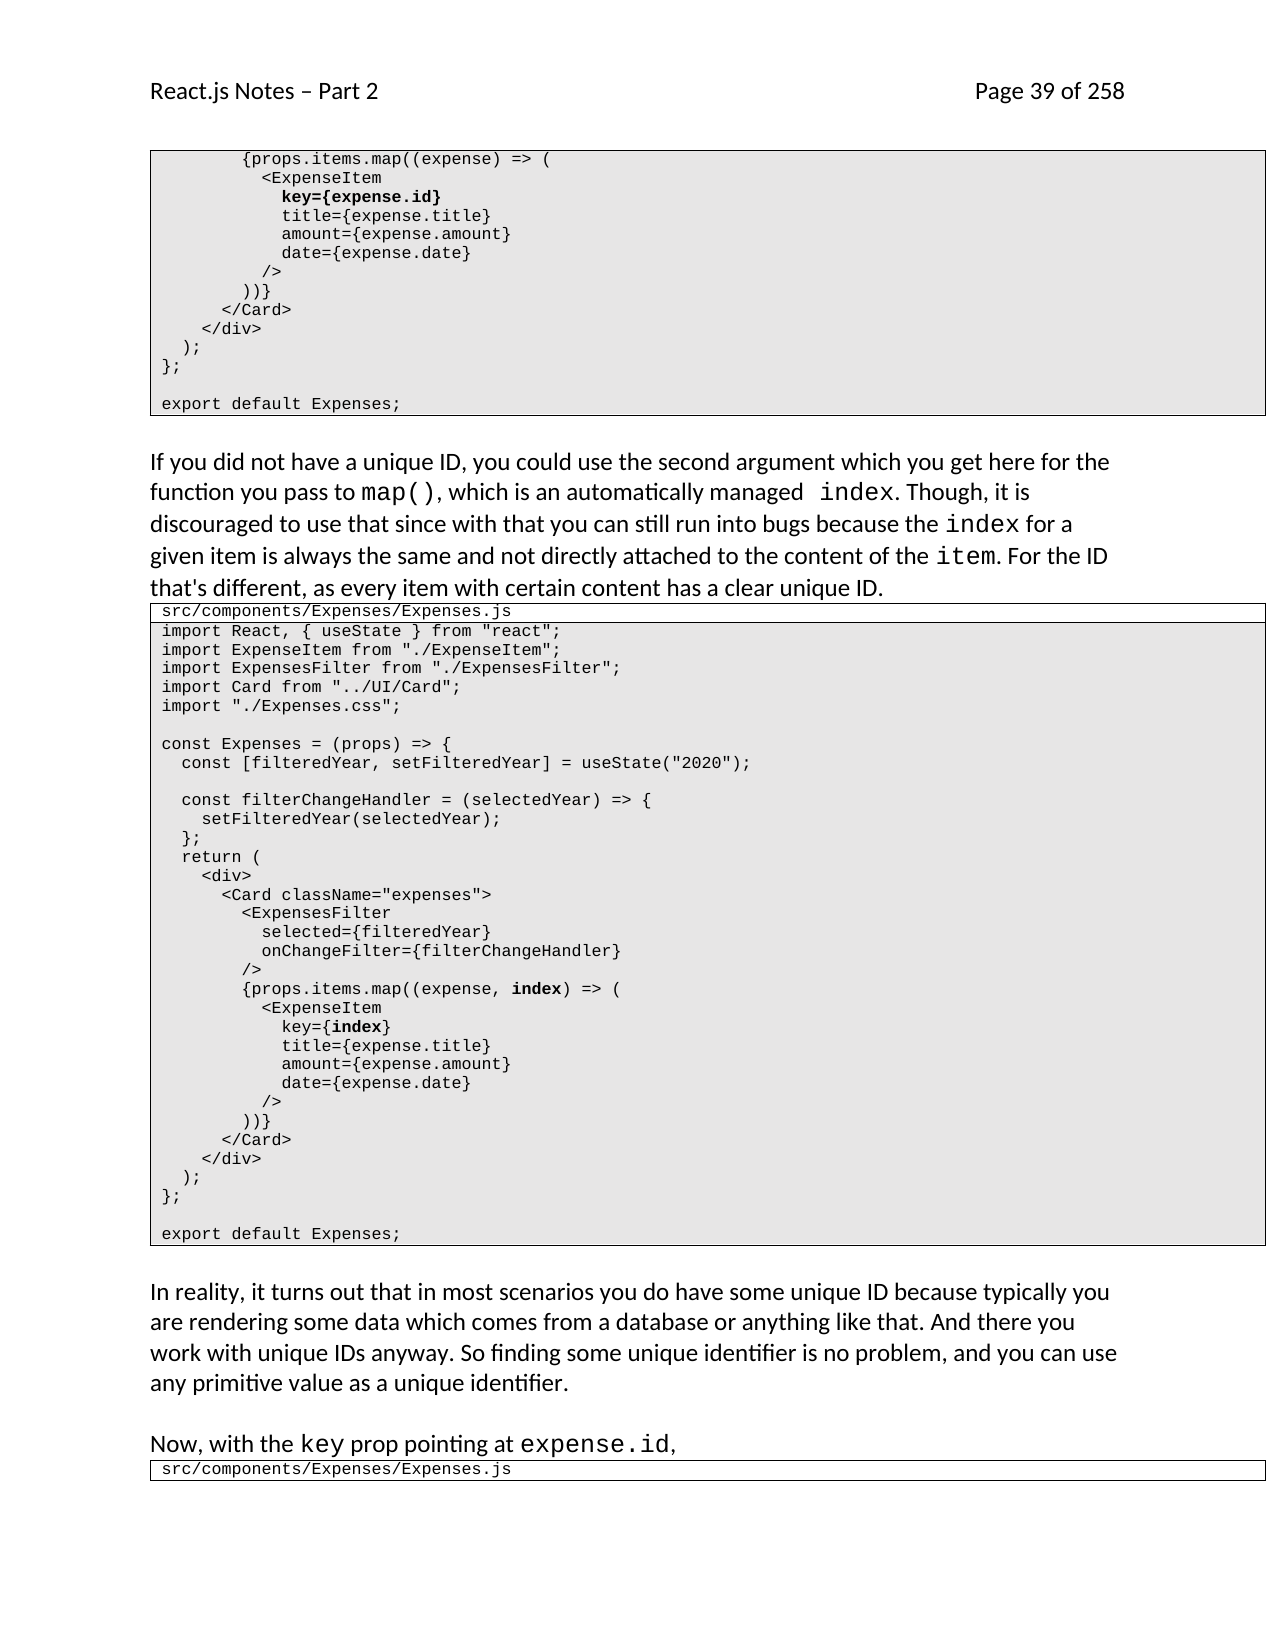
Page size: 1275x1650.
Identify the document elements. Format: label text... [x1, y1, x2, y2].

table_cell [151, 151, 1265, 414]
table_cell import React, { useState } from "react"; import ExpenseItem from "./ExpenseItem"; import ExpensesFilter from "./ExpensesFilter"; import Card from "../UI/Card"; import "./Expenses.css"; const Expenses = (props) => { const [filteredYear, setFilteredYear] = useState("2020"); const filterChangeHandler = (selectedYear) => { setFilteredYear(selectedYear); }; return ( <div> <Card className="expenses"> <ExpensesFilter selected={filteredYear} onChangeFilter={filterChangeHandler} /> {props.items.map((expense, index) => ( <ExpenseItem key={index} title={expense.title} amount={expense.amount} date={expense.date} /> ))} </Card> </div> ); }; export default Expenses; [151, 623, 1265, 1244]
table_header src/components/Expenses/Expenses.js [151, 604, 1265, 622]
text Now, with the key prop pointing at expense.id, [150, 1429, 1125, 1460]
text If you did not have a unique ID, you could use the second argument which you get here for the function you pass to map(), which is an automatically managed index. Though, it is discouraged to use that since with that you can still run into bugs because the index for a given item is always the same and not directly attached to the content of the item. For the ID that's different, as every item with certain content has a clear unique ID. [150, 446, 1125, 602]
table_header src/components/Expenses/Expenses.js [151, 1461, 1265, 1480]
text In reality, it turns out that in most scenarios you do have some unique ID because typically you are rendering some data which comes from a database or anything like that. And there you work with unique IDs anyway. So finding some unique identifier is no problem, and you can use any primitive value as a unique identifier. [150, 1276, 1125, 1398]
